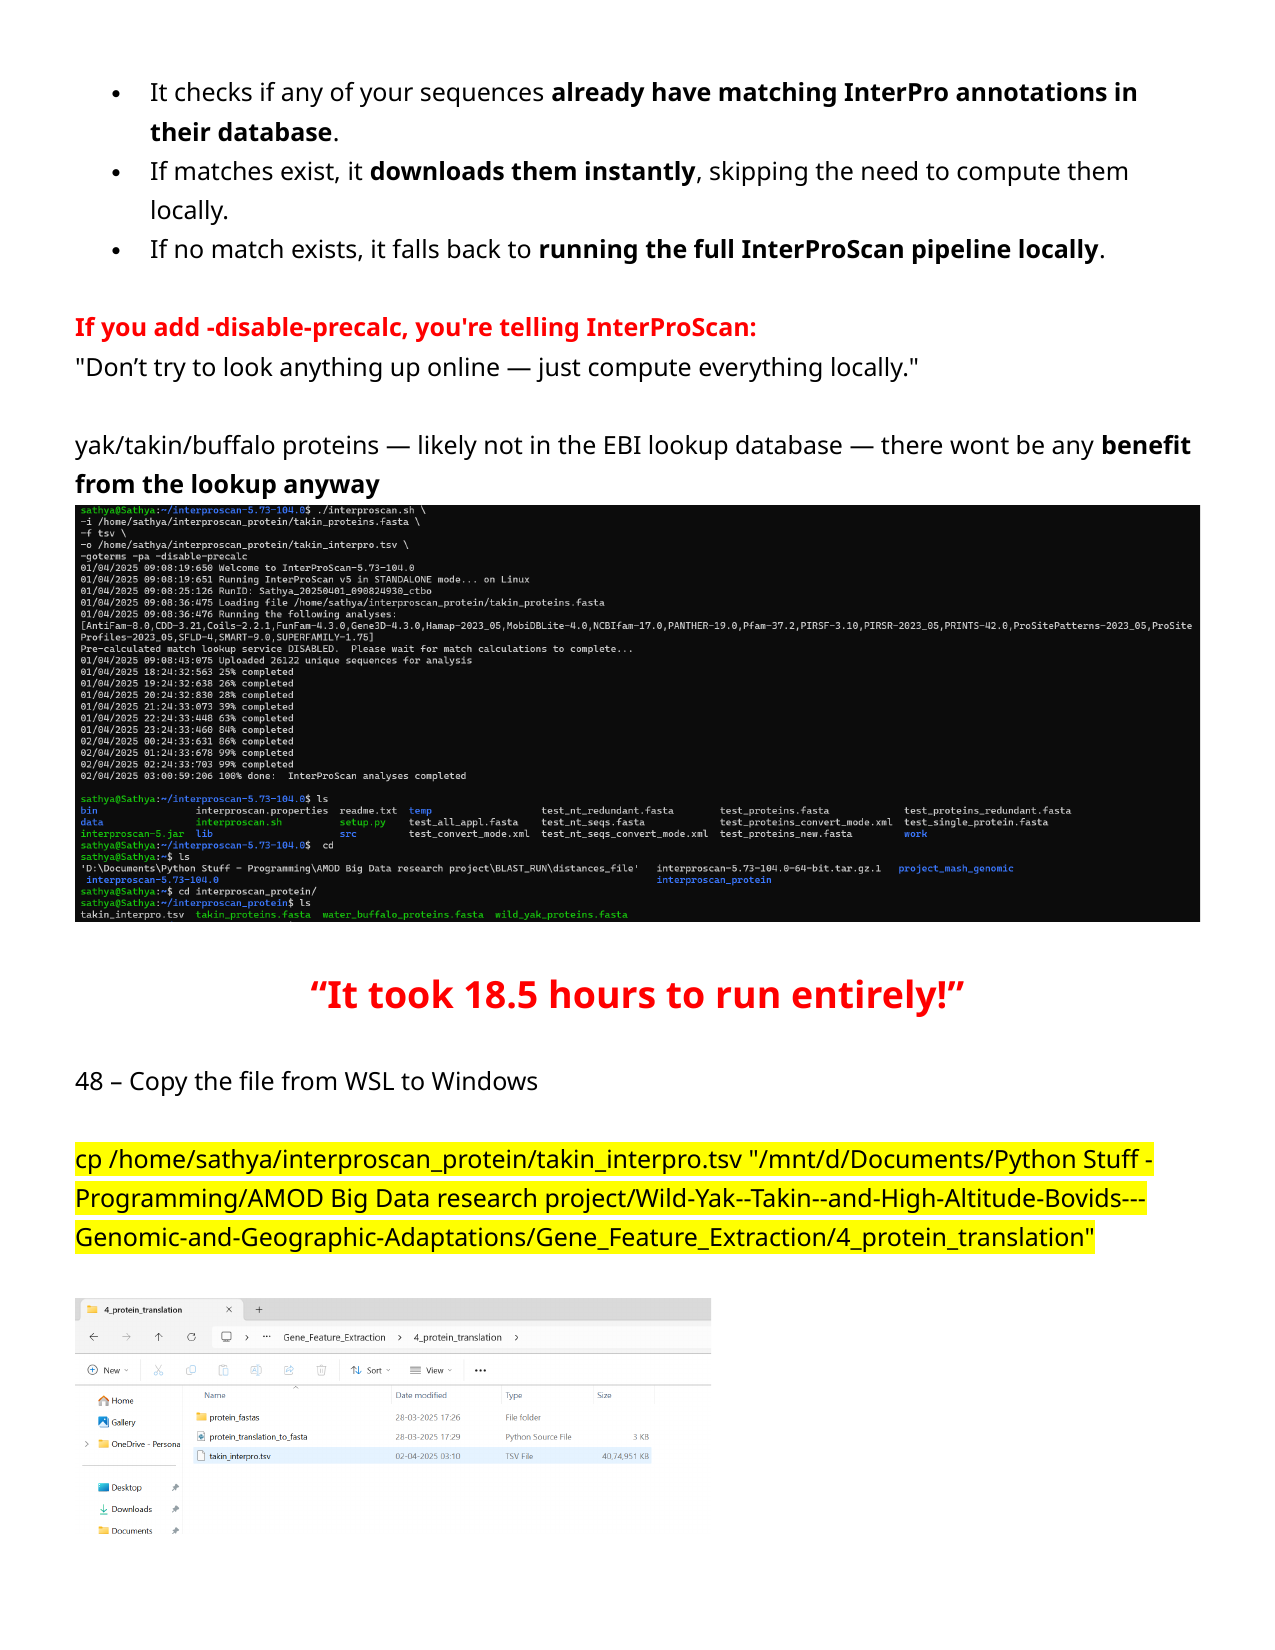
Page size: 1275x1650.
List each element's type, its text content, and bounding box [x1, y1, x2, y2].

text “It took 18.5 hours to run entirely!” [75, 926, 1200, 1058]
list If matches exist, it downloads them instantly, skipping the need to compute them locally. [112, 153, 1200, 227]
list It checks if any of your sequences already have matching InterPro annotations in their database. [112, 75, 1200, 148]
picture [75, 505, 1200, 922]
text "Don’t try to look anything up online — just compute everything locally." [75, 349, 1200, 383]
text yak/takin/buffalo proteins — likely not in the EBI lookup database — there wont be any benefit from the lookup anyway [75, 427, 1200, 501]
list If no match exists, it falls back to running the full InterProScan pipeline locally. [112, 232, 1200, 266]
text 48 – Copy the file from WSL to Windows [75, 1063, 1200, 1097]
picture [75, 1298, 712, 1534]
text If you add -disable-precalc, you're telling InterProScan: [75, 310, 1200, 344]
text cp /home/sathya/interproscan_protein/takin_interpro.tsv "/mnt/d/Documents/Python Stuff - Programming/AMOD Big Data research project/Wild-Yak--Takin--and-High-Altitude-Bovids---Genomic-and-Geographic-Adaptations/Gene_Feature_Extraction/4_protein_translation" [75, 1142, 1200, 1254]
